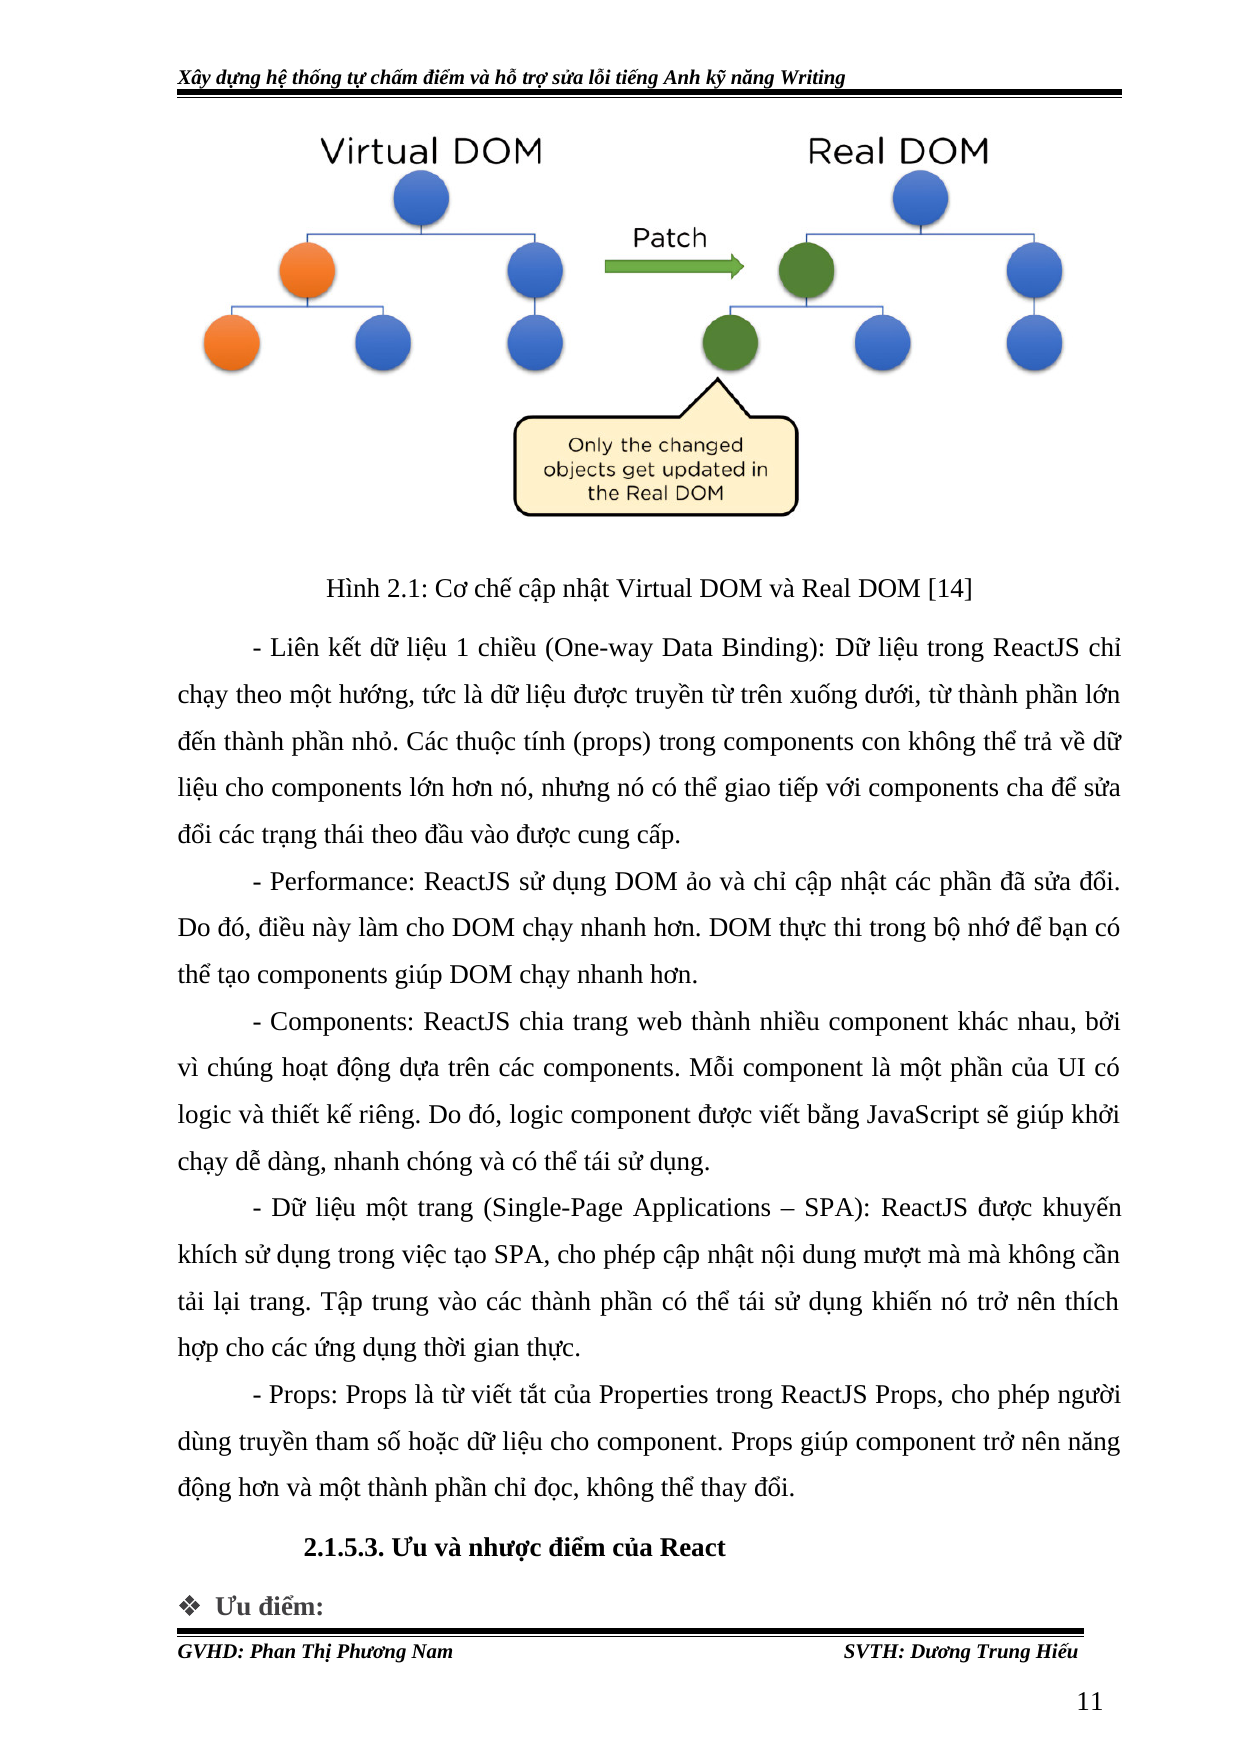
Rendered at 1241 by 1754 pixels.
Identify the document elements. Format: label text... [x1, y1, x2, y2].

text - Props: Props là từ viết tắt của Properties trong ReactJS Props, cho phép người dùng truyền tham số hoặc dữ liệu cho component. Props giúp component trở nên năng động hơn và một thành phần chỉ đọc, không thể thay đổi. [177, 1378, 1122, 1503]
text - Liên kết dữ liệu 1 chiều (One-way Data Binding): Dữ liệu trong ReactJS chỉ chạy theo một hướng, tức là dữ liệu được truyền từ trên xuống dưới, từ thành phần lớn đến thành phần nhỏ. Các thuộc tính (props) trong components con không thể trả về dữ liệu cho components lớn hơn nó, nhưng nó có thể giao tiếp với components cha để sửa đổi các trạng thái theo đầu vào được cung cấp. [177, 632, 1122, 849]
text - Components: ReactJS chia trang web thành nhiều component khác nhau, bởi vì chúng hoạt động dựa trên các components. Mỗi component là một phần của UI có logic và thiết kế riêng. Do đó, logic component được viết bằng JavaScript sẽ giúp khởi chạy dễ dàng, nhanh chóng và có thể tái sử dụng. [177, 1005, 1122, 1176]
text - Performance: ReactJS sử dụng DOM ảo và chỉ cập nhật các phần đã sửa đổi. Do đó, điều này làm cho DOM chạy nhanh hơn. DOM thực thi trong bộ nhớ để bạn có thể tạo components giúp DOM chạy nhanh hơn. [177, 865, 1122, 989]
picture [177, 118, 1123, 545]
list Ưu điểm: [177, 1590, 1122, 1621]
text - Dữ liệu một trang (Single-Page Applications – SPA): ReactJS được khuyến khích sử dụng trong việc tạo SPA, cho phép cập nhật nội dung mượt mà mà không cần tải lại trang. Tập trung vào các thành phần có thể tái sử dụng khiến nó trở nên thích hợp cho các ứng dụng thời gian thực. [177, 1192, 1122, 1363]
subtitle Ưu và nhược điểm của React [303, 1531, 1122, 1562]
